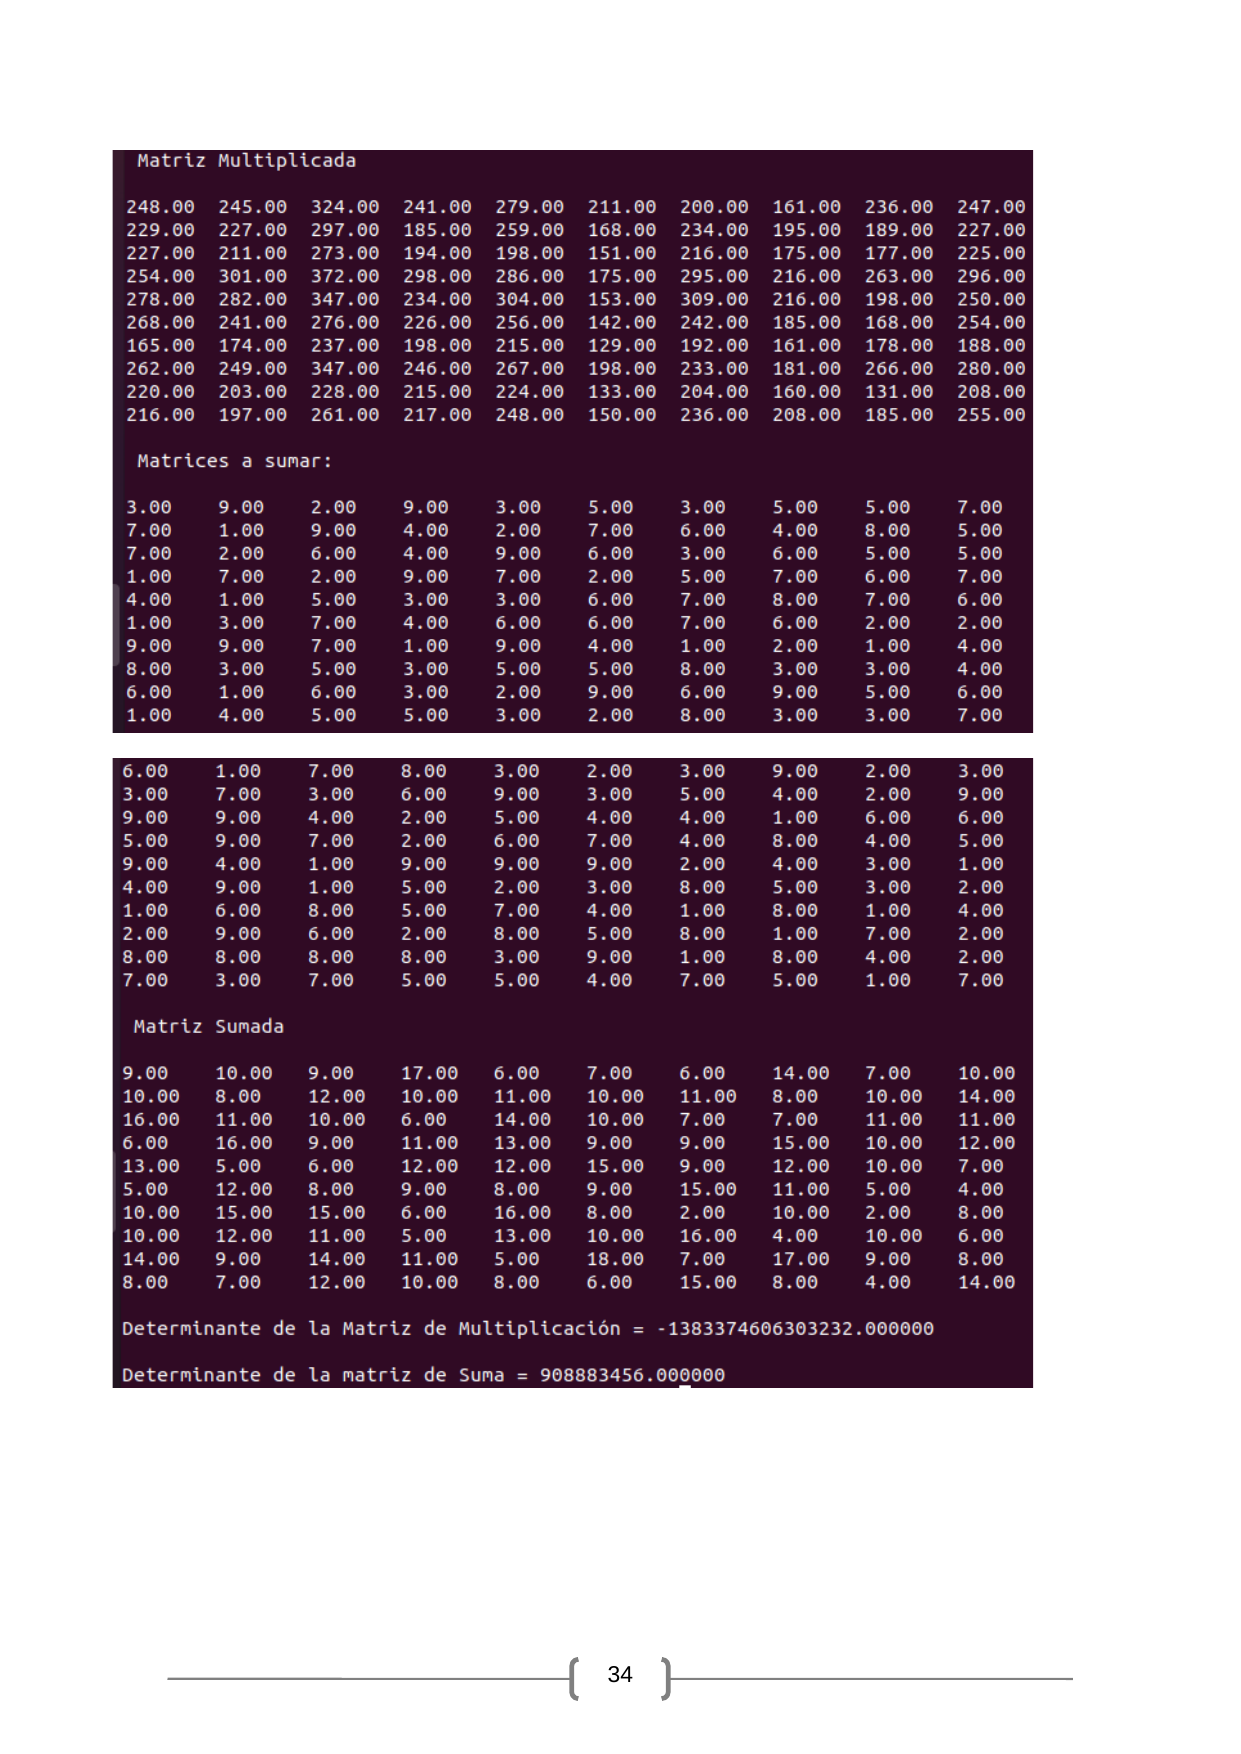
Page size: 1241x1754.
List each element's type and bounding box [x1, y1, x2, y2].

picture [112, 758, 1034, 1388]
picture [112, 150, 1034, 733]
